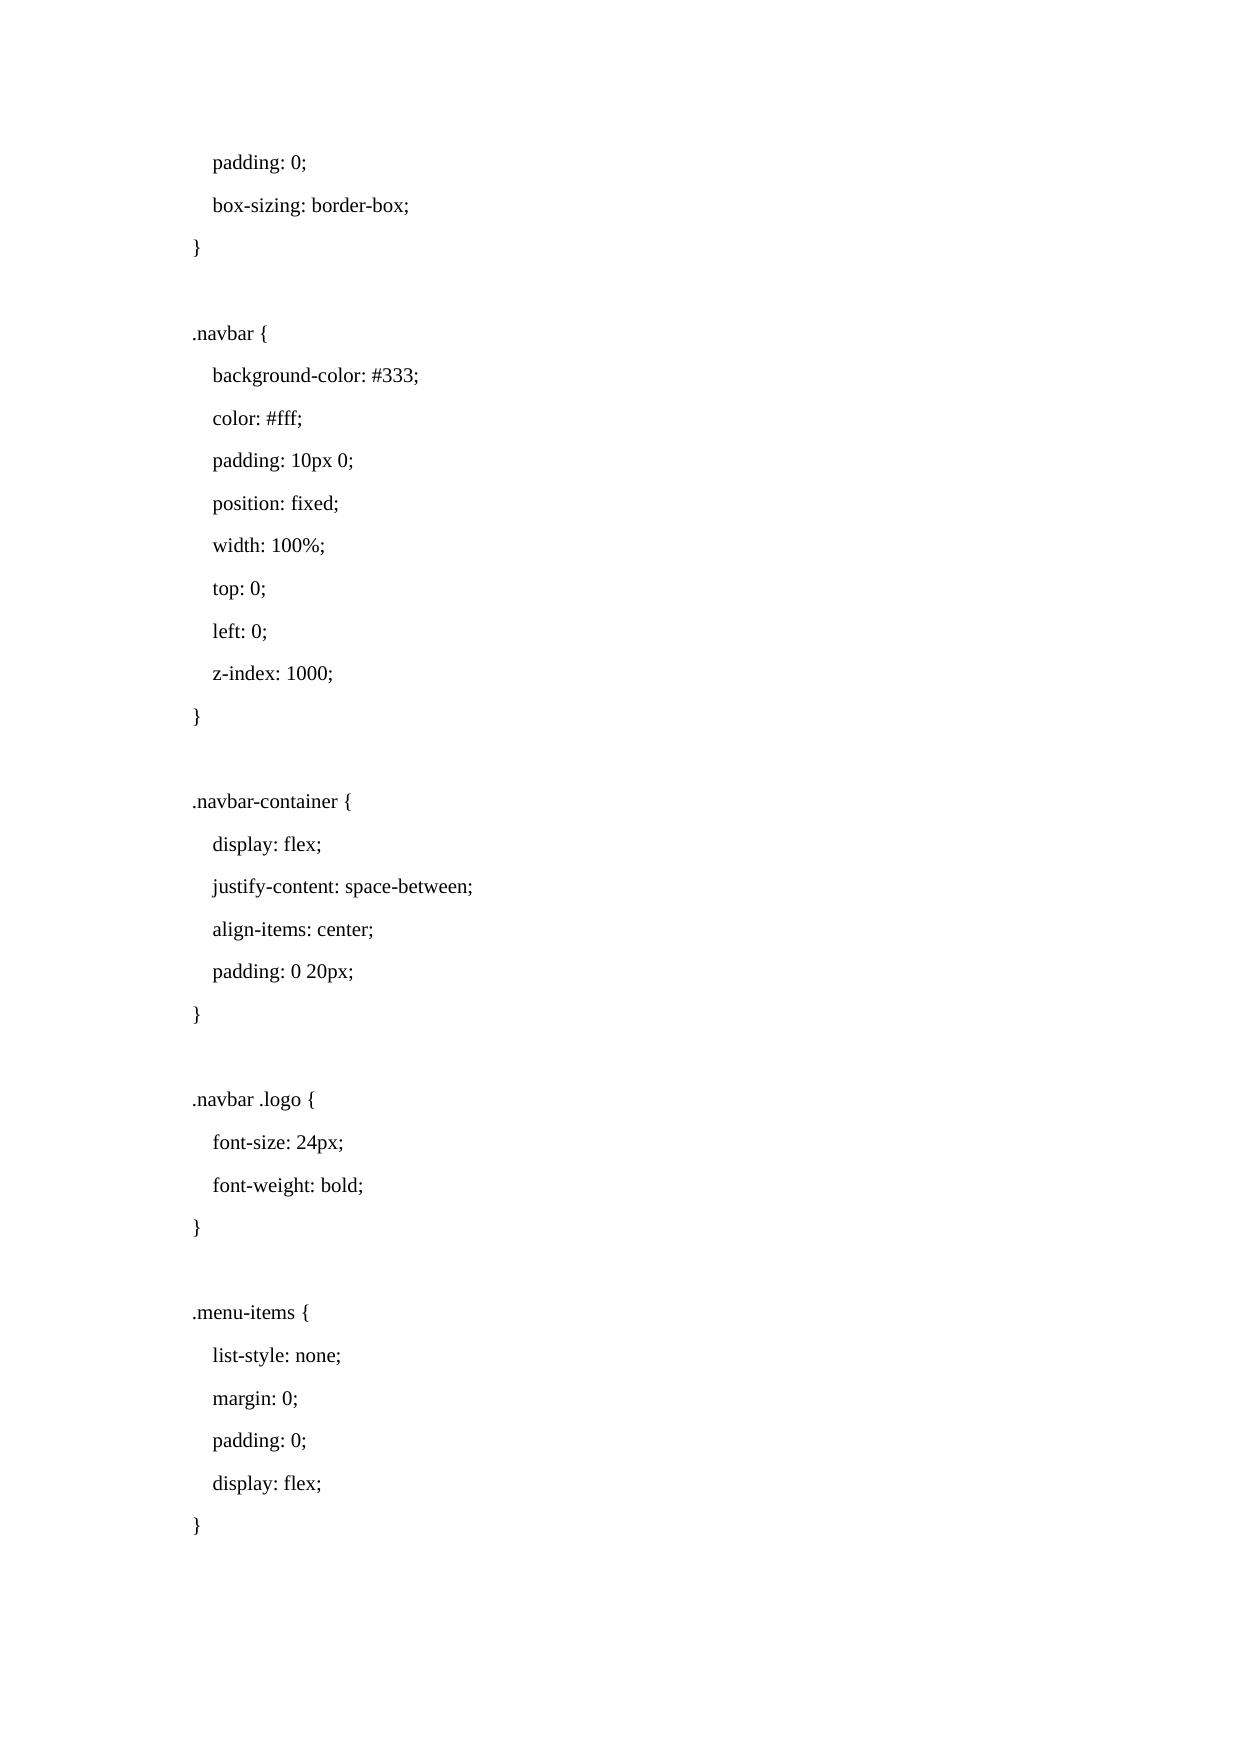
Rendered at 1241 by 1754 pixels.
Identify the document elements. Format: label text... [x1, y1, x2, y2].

text .menu-items { [150, 1300, 1090, 1324]
text .navbar-container { [150, 789, 1090, 813]
text padding: 0 20px; [150, 959, 1090, 983]
text width: 100%; [150, 533, 1090, 557]
text background-color: #333; [150, 363, 1090, 387]
text } [150, 1002, 1090, 1026]
text align-items: center; [150, 917, 1090, 941]
text margin: 0; [150, 1386, 1090, 1409]
text .navbar { [150, 320, 1090, 344]
text font-weight: bold; [150, 1172, 1090, 1197]
text padding: 0; [150, 1428, 1090, 1452]
text .navbar .logo { [150, 1087, 1090, 1111]
text display: flex; [150, 832, 1090, 856]
text list-style: none; [150, 1343, 1090, 1367]
text left: 0; [150, 619, 1090, 643]
text padding: 10px 0; [150, 448, 1090, 472]
text color: #fff; [150, 406, 1090, 430]
text top: 0; [150, 576, 1090, 600]
text } [150, 1215, 1090, 1239]
text display: flex; [150, 1471, 1090, 1495]
text position: fixed; [150, 491, 1090, 515]
text } [150, 704, 1090, 728]
text } [150, 235, 1090, 259]
text justify-content: space-between; [150, 874, 1090, 898]
text font-size: 24px; [150, 1130, 1090, 1154]
text } [150, 1513, 1090, 1537]
text box-sizing: border-box; [150, 193, 1090, 217]
text z-index: 1000; [150, 661, 1090, 685]
text padding: 0; [150, 150, 1090, 174]
